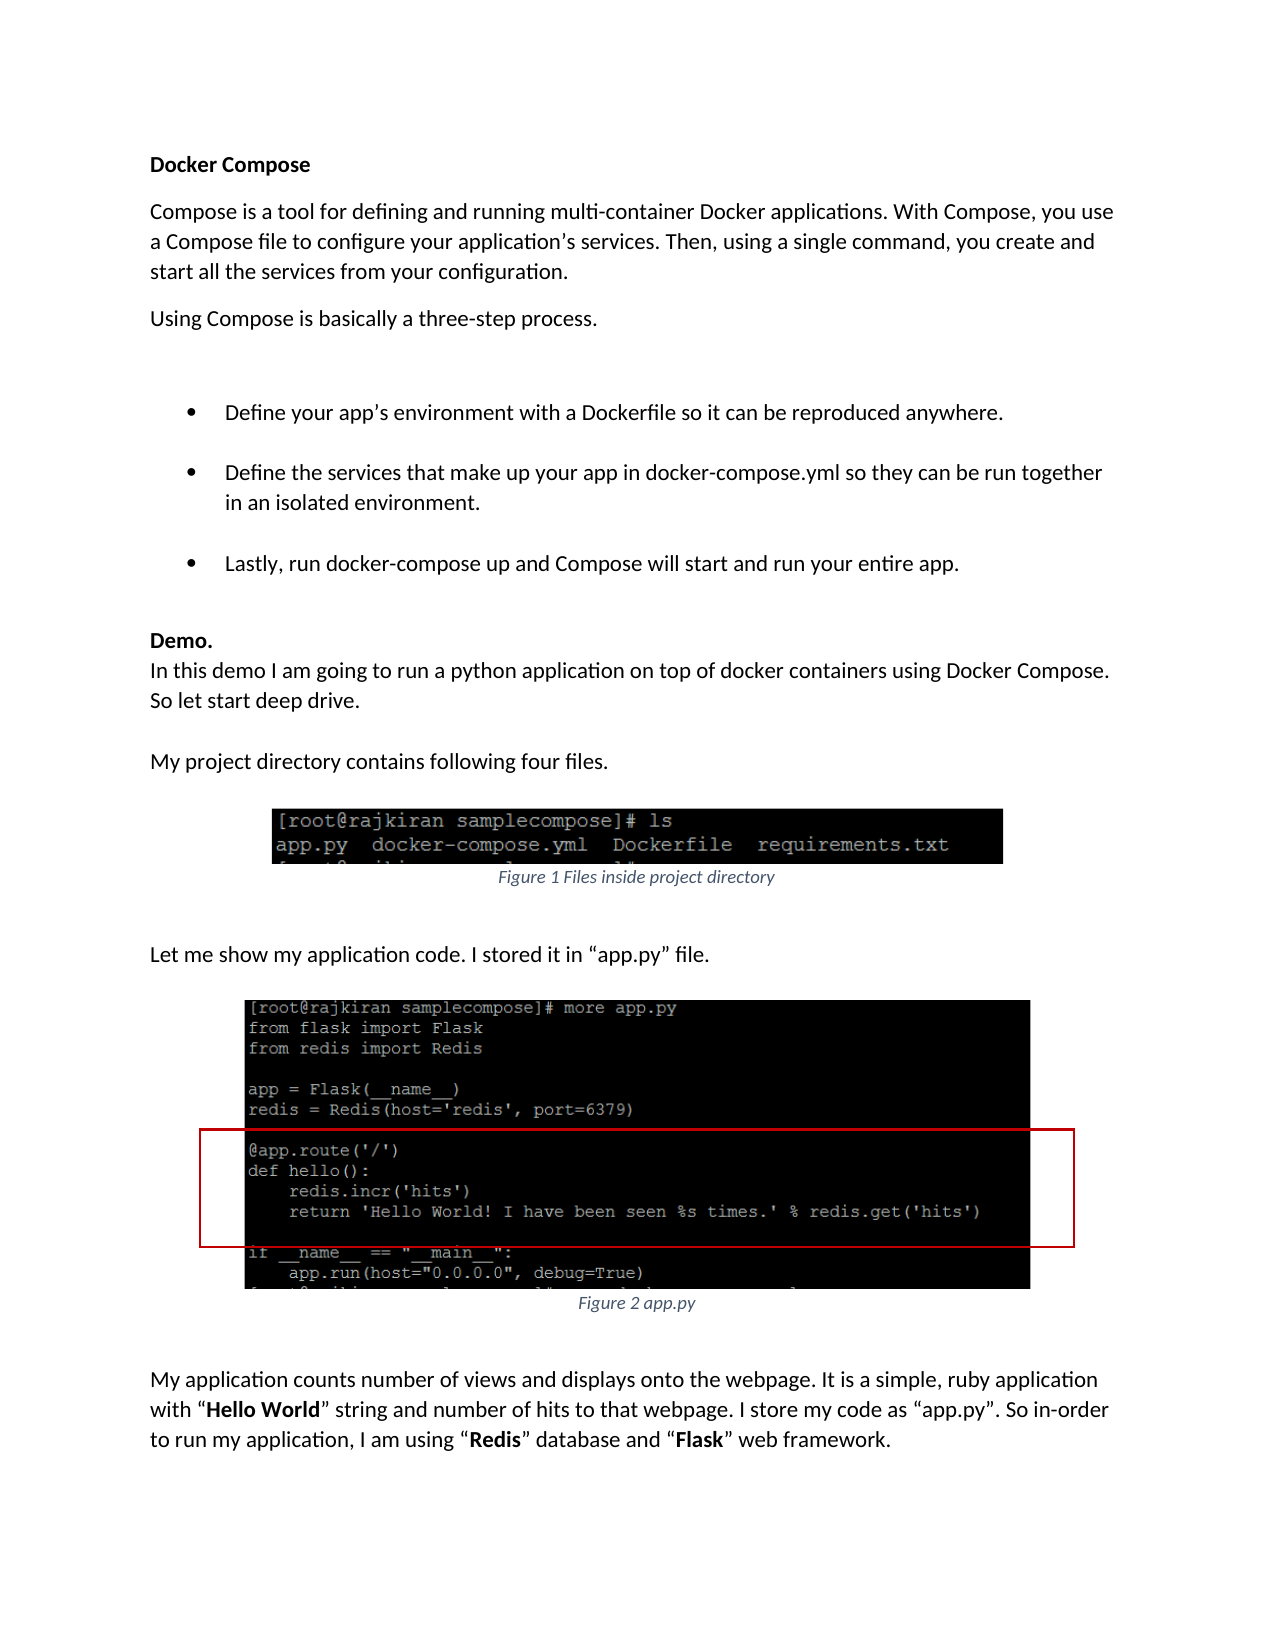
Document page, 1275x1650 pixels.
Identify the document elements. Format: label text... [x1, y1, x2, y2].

text Using Compose is basically a three-step process. [150, 304, 1125, 332]
text Compose is a tool for defining and running multi-container Docker applications. With Compose, you use a Compose file to configure your application’s services. Then, using a single command, you create and start all the services from your configuration. [150, 197, 1125, 285]
text Demo. [150, 626, 1125, 654]
picture [244, 1248, 1031, 1289]
text My application counts number of views and displays onto the webpage. It is a simple, ruby application with “Hello World” string and number of hits to that webpage. I store my code as “app.py”. So in-order to run my application, I am using “Redis” database and “Flask” web framework. [150, 1365, 1125, 1453]
text My project directory contains following four files. [150, 747, 1125, 775]
list Define the services that make up your app in docker-compose.yml so they can be run together in an isolated environment. [187, 458, 1125, 517]
text Let me show my application code. I stored it in “app.py” file. [150, 940, 1125, 968]
text Docker Compose [150, 150, 1125, 178]
text Figure 2 app.py [150, 1291, 1125, 1314]
list Define your app’s environment with a Dockerfile so it can be reproduced anywhere. [187, 398, 1125, 426]
text Figure 1 Files inside project directory [150, 866, 1125, 889]
text In this demo I am going to run a python application on top of docker containers using Docker Compose. So let start deep drive. [150, 656, 1125, 714]
picture [244, 1000, 1031, 1128]
list Lastly, run docker-compose up and Compose will start and run your entire app. [187, 549, 1125, 577]
picture [271, 807, 1004, 864]
picture [244, 1131, 1031, 1246]
